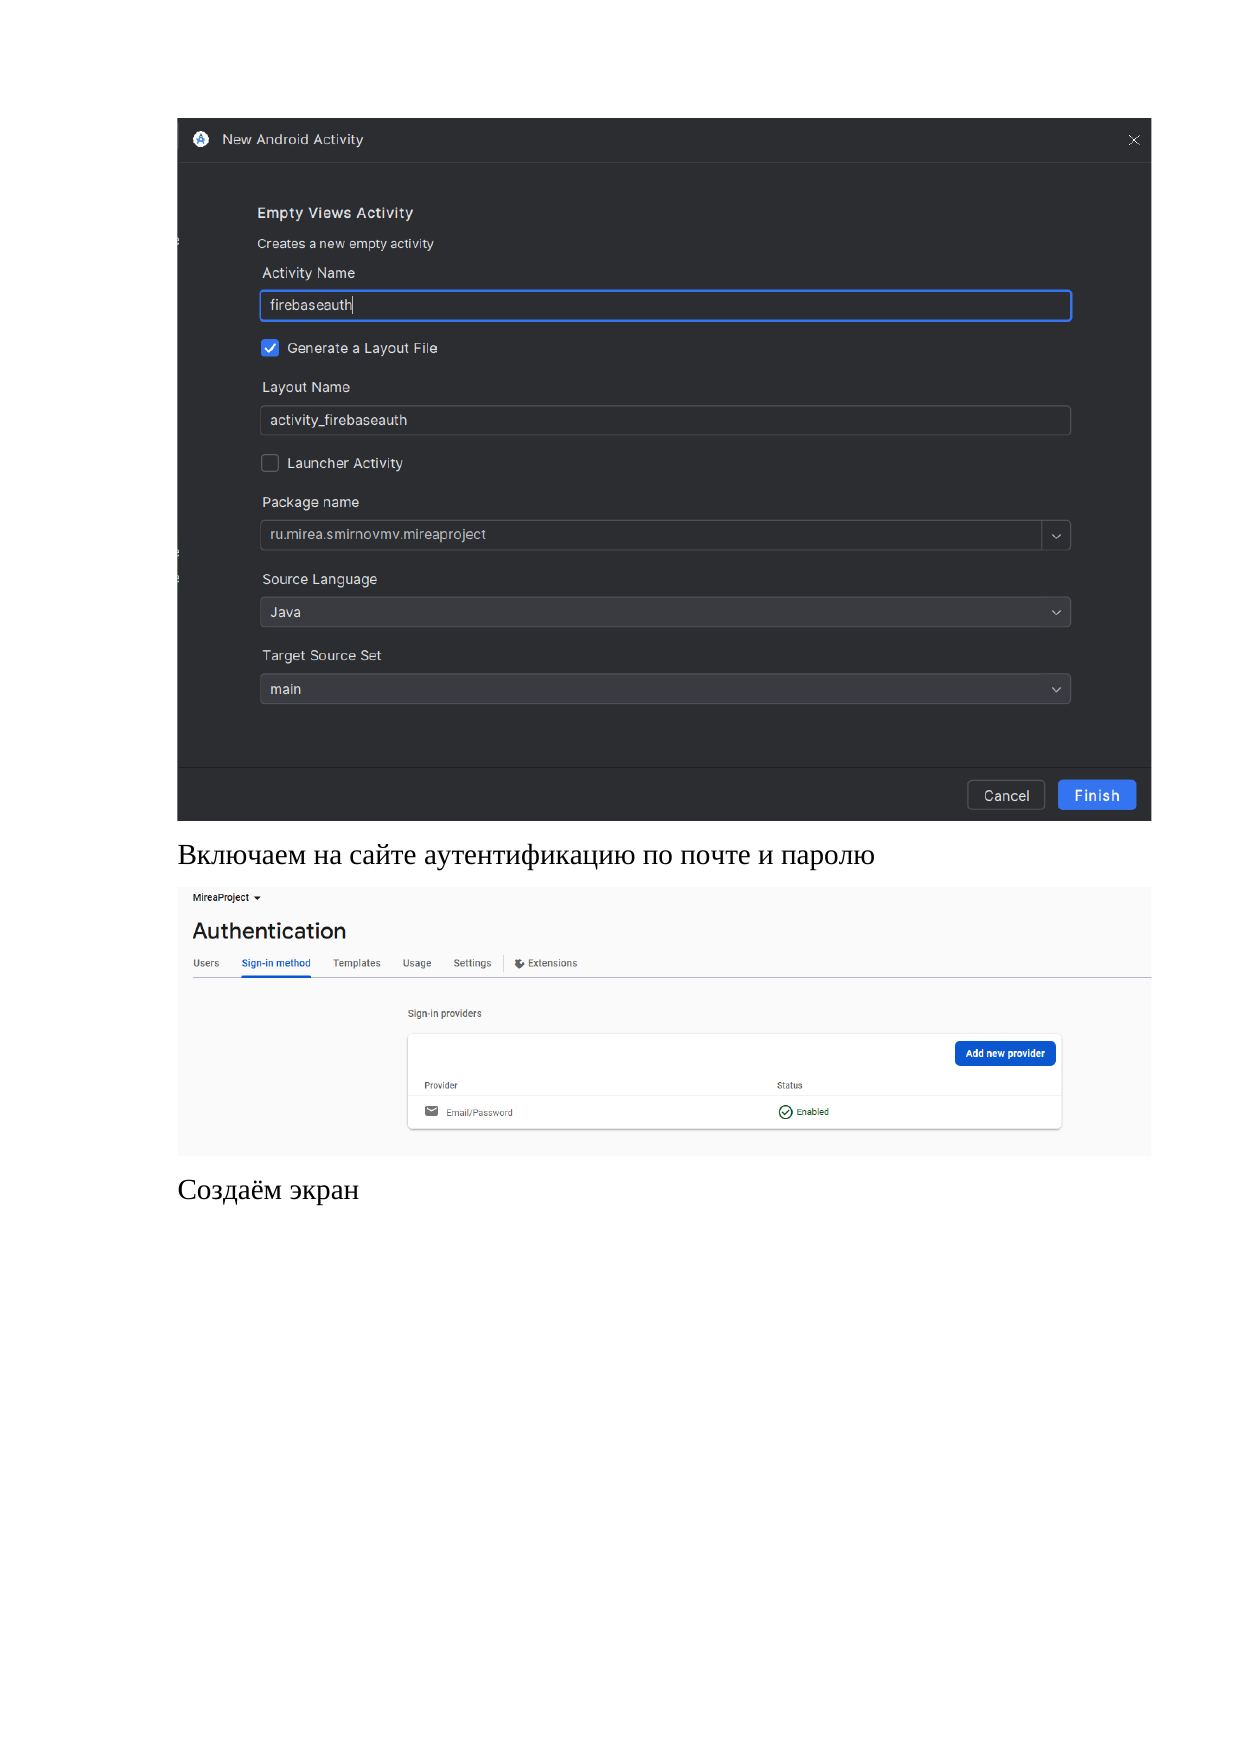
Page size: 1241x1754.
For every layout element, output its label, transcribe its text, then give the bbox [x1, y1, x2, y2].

picture [177, 118, 1152, 821]
picture [177, 887, 1152, 1156]
text Включаем на сайте аутентификацию по почте и паролю [177, 837, 1152, 870]
text Создаём экран [177, 1172, 1152, 1206]
